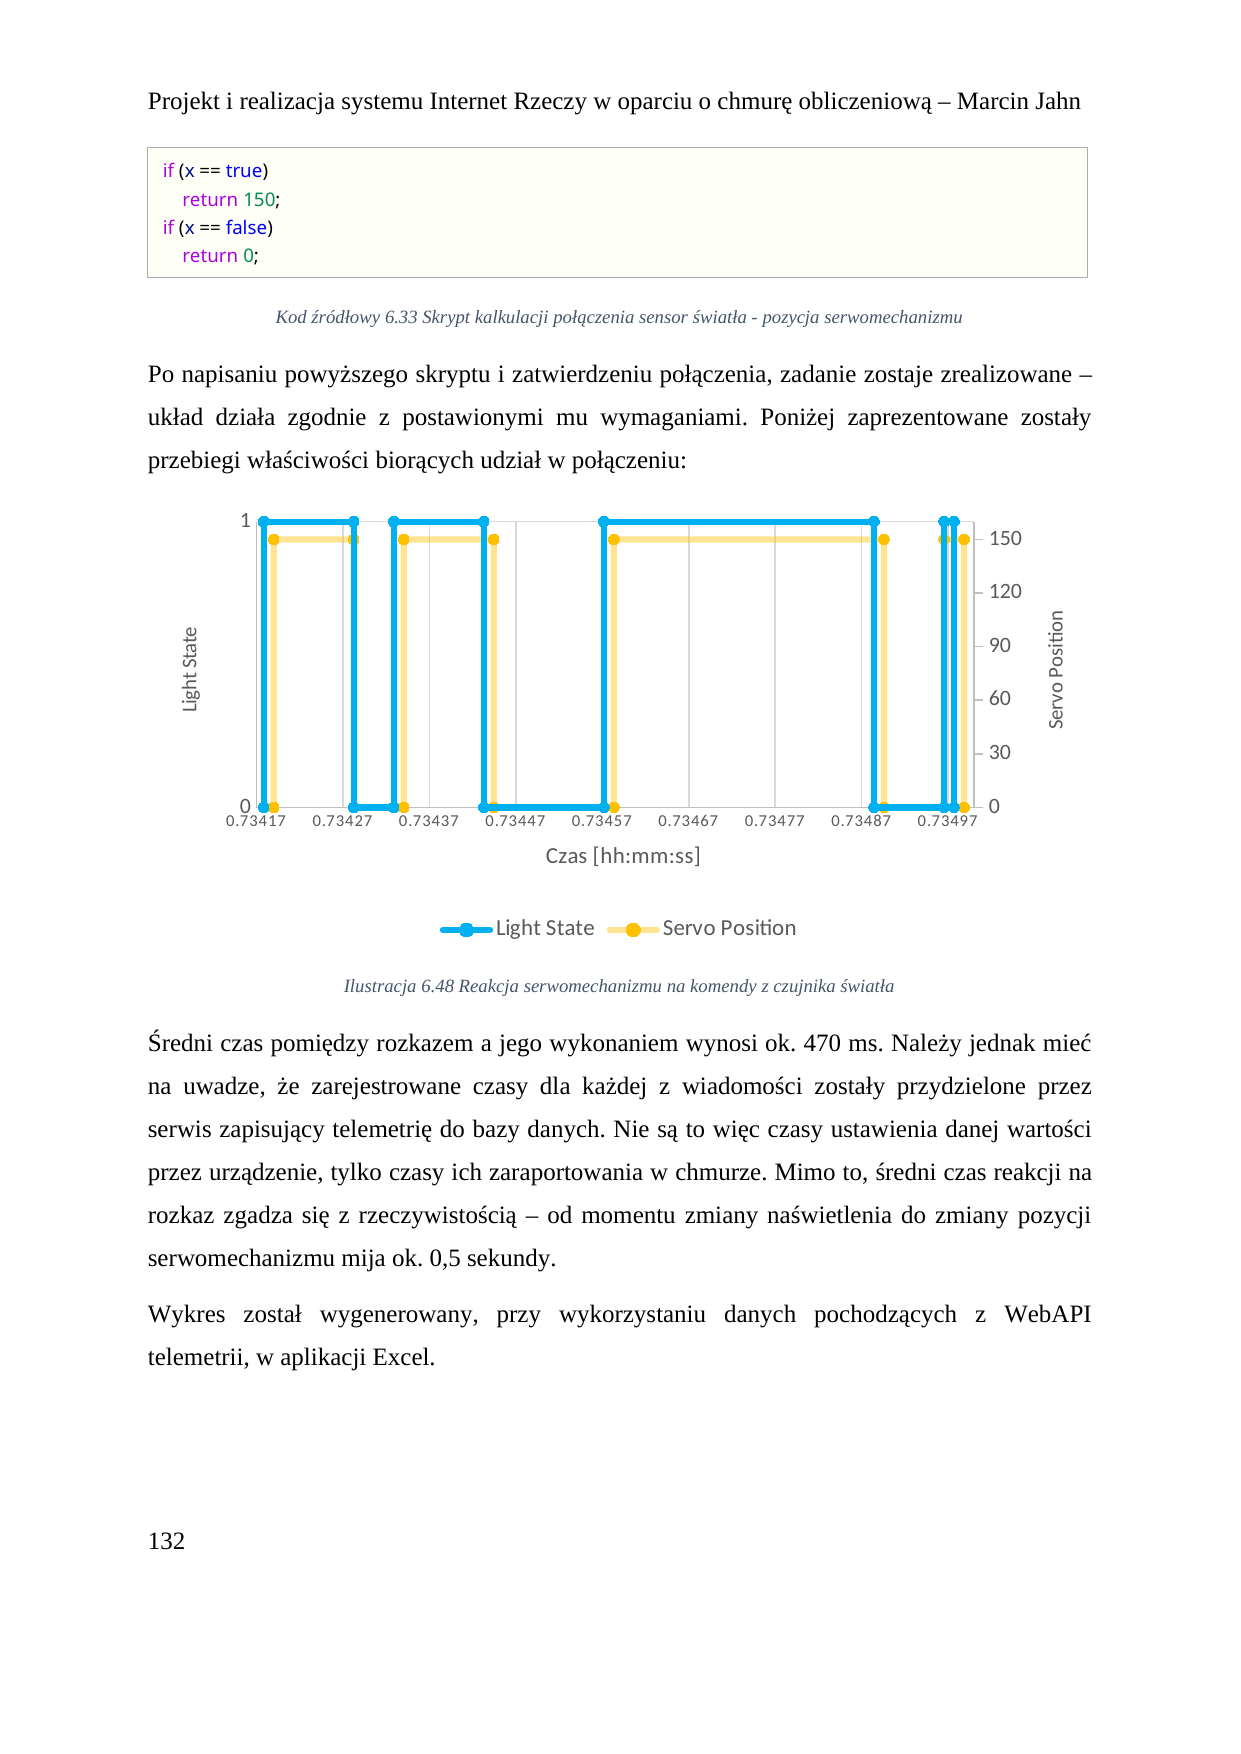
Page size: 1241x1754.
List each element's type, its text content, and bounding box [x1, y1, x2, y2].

text Po napisaniu powyższego skryptu i zatwierdzeniu połączenia, zadanie zostaje zrealizowane – układ działa zgodnie z postawionymi mu wymaganiami. Poniżej zaprezentowane zostały przebiegi właściwości biorących udział w połączeniu: [148, 359, 1093, 474]
text Ilustracja . Reakcja serwomechanizmu na komendy z czujnika światła [148, 975, 1093, 996]
text Wykres został wygenerowany, przy wykorzystaniu danych pochodzących z WebAPI telemetrii, w aplikacji Excel. [148, 1299, 1093, 1371]
text Średni czas pomiędzy rozkazem a jego wykonaniem wynosi ok. 470 ms. Należy jednak mieć na uwadze, że zarejestrowane czasy dla każdej z wiadomości zostały przydzielone przez serwis zapisujący telemetrię do bazy danych. Nie są to więc czasy ustawienia danej wartości przez urządzenie, tylko czasy ich zaraportowania w chmurze. Mimo to, średni czas reakcji na rozkaz zgadza się z rzeczywistością – od momentu zmiany naświetlenia do zmiany pozycji serwomechanizmu mija ok. 0,5 sekundy. [148, 1028, 1093, 1272]
